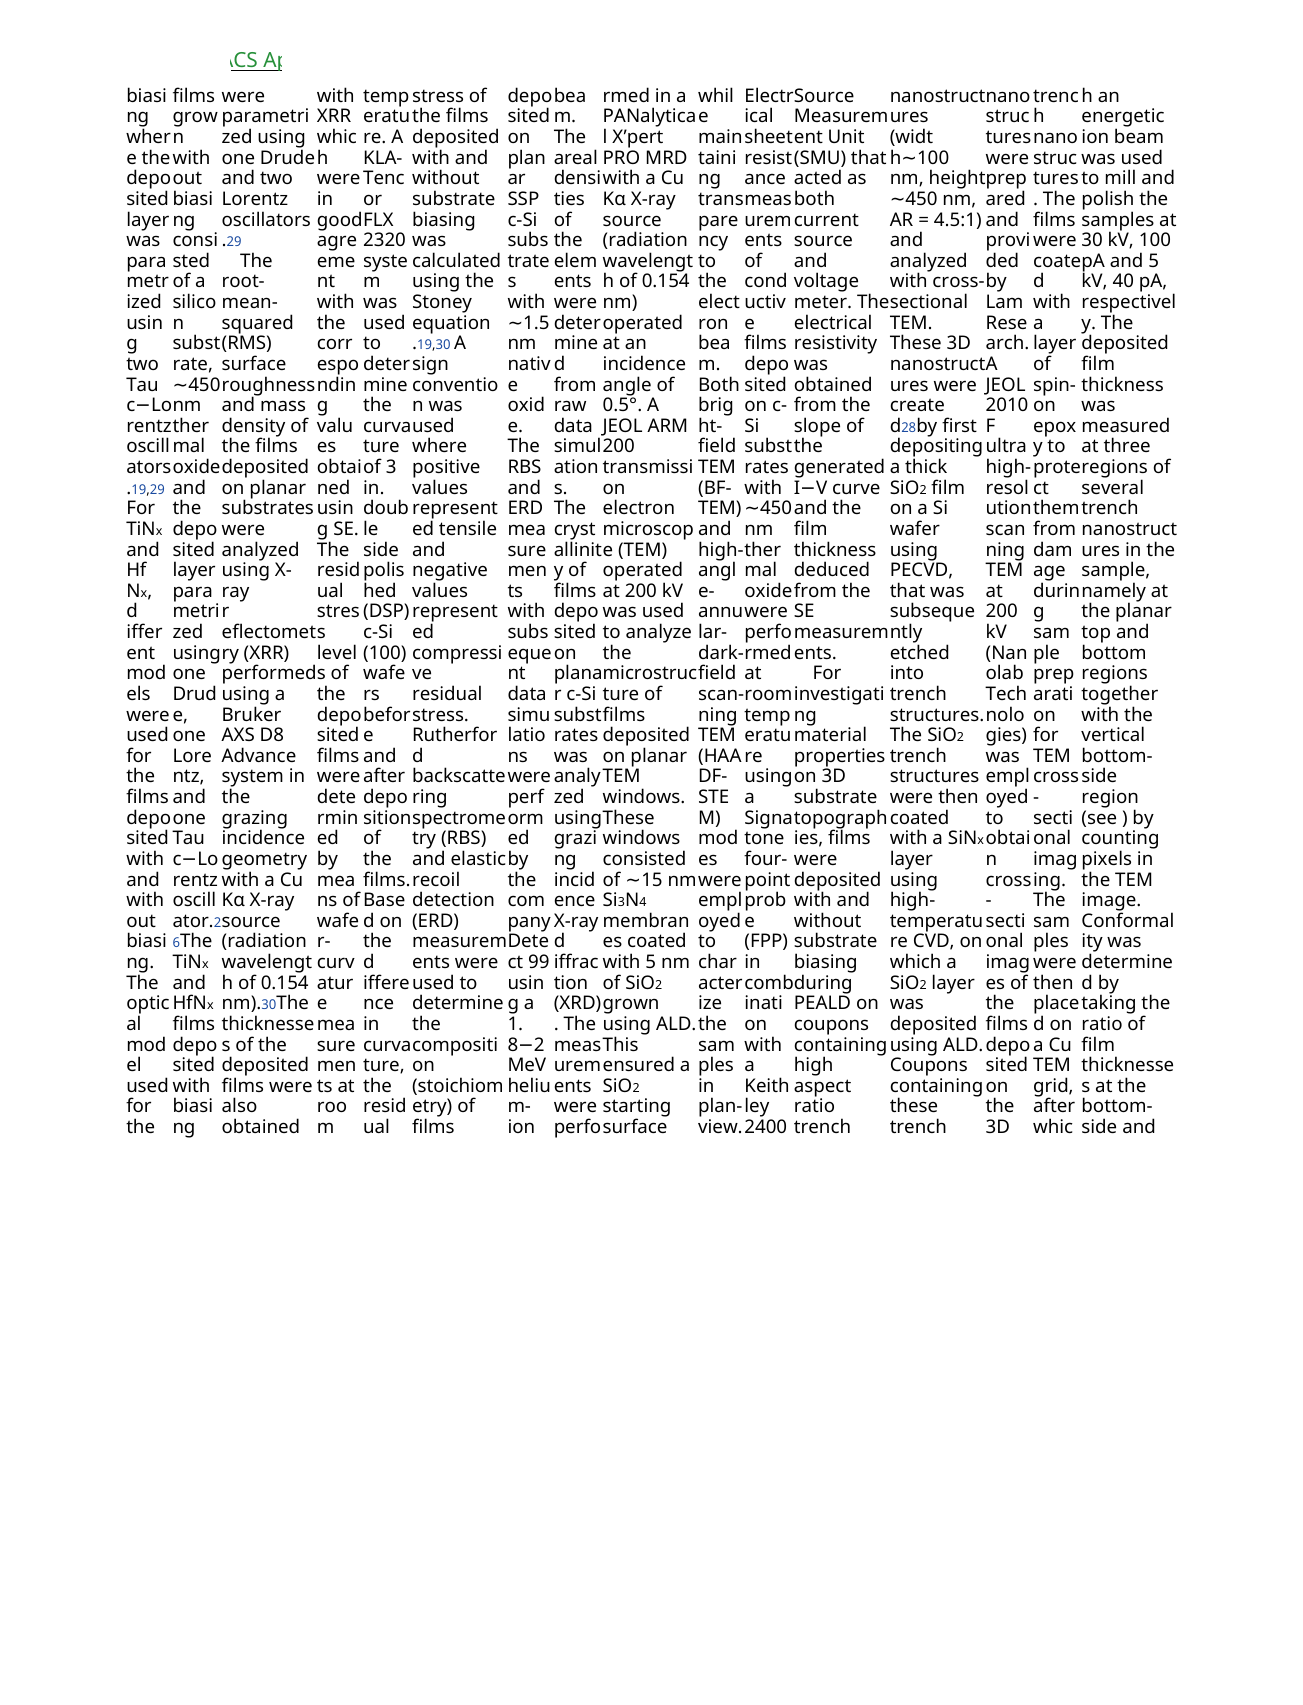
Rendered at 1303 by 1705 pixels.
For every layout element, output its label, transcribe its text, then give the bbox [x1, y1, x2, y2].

text biasing where the deposited layer was parametrized using two Tauc−Lorentz oscillators.19,29For TiNx and HfNx, different models were used for the films deposited with and without biasing. The optical model used for the films grown without biasing consisted of a silicon substrate, ∼450 nm thermal oxide and the deposited layer parametrized using one Drude, one Lorentz, and one Tauc−Lorentz oscillator.26The TiNx and HfNx films deposited with biasing were parametrized using one Drude and two Lorentz oscillators.29 The root-mean-squared (RMS) surface roughness and mass density of the films deposited on planar substrates were analyzed using X-ray reflectometry (XRR) performed using a Bruker AXS D8 Advance system in the grazing incidence geometry with a Cu Kα X-ray source (radiation wavelength of 0.154 nm).30The thicknesses of the deposited films were also obtained with XRR which were in good agreement with the corresponding values obtained using SE. The residual stress levels of the deposited films were determined by means of wafer-curvature measurements at room temperature. A KLA-Tencor FLX 2320 system was used to determine the curvature of 3 in. double side polished (DSP) c-Si (100) wafers before and after deposition of the films. Based on the difference in curvature, the residual stress of the films deposited with and without substrate biasing was calculated using the Stoney equation.19,30 A sign convention was used where positive values represented tensile and negative values represented compressive residual stress. Rutherford backscattering spectrometry (RBS) and elastic recoil detection (ERD) measurements were used to determine the composition (stoichiometry) of films deposited on planar SSP c-Si substrates with ∼1.5 nm native oxide. The RBS and ERD measurements with subsequent data simulations were performed by the company Detect 99 using a 1.8−2 MeV helium-ion beam. The areal densities of the elements were determined from raw data simulations. The crystallinity of films deposited on planar c-Si substrates was analyzed using grazing incidence X-ray diffraction (XRD). The measurements were performed in a PANalytical X’pert PRO MRD with a Cu Kα X-ray source (radiation wavelength of 0.154 nm) operated at an incidence angle of 0.5°. A JEOL ARM 200 transmission electron microscope (TEM) operated at 200 kV was used to analyze the microstructure of films deposited on planar TEM windows. These windows consisted of ∼15 nm Si3N4 membranes coated with 5 nm of SiO2 grown using ALD. This ensured a SiO2 starting surface while maintaining transparency to the electron beam. Both bright-field TEM (BF-TEM) and high-angle-annular-dark-field scan-ning TEM (HAADF-STEM) modes were employed to characterize the samples in plan-view. Electrical sheet resistance measurements of conductive films deposited on c-Si substrates with ∼450 nm thermal oxide were performed at room temperature using a Signatone four-point probe (FPP) in combination with a Keithley 2400 Source Measurement Unit (SMU) that acted as both current source and voltage meter. The electrical resistivity was obtained from the slope of the generated I−V curve and the film thickness deduced from the SE measurements. For investigating material properties on 3D substrate topographies, films were deposited with and without substrate biasing during PEALD on coupons containing high aspect ratio trench nanostructures (width∼100 nm, height ∼450 nm, AR = 4.5:1) and analyzed with cross-sectional TEM. These 3D nanostructures were created28by first depositing a thick SiO2 film on a Si wafer using PECVD, that was subsequently etched into trench structures. The SiO2 trench structures were then coated with a SiNx layer using high-temperature CVD, on which a SiO2 layer was deposited using ALD. Coupons containing these trench nanostructures were prepared and provided by Lam Research. A JEOL 2010F ultrahigh-resolution scanning TEM at 200 kV (Nanolab Technologies) was employed to obtain cross-sectional images of the films deposited on the 3D trench nanostructures. The films were coated with a layer of spin-on epoxy to protect them from damage during sample preparation for TEM cross-sectional imaging. The samples were then placed on a Cu TEM grid, after which an energetic ion beam was used to mill and polish the samples at 30 kV, 100 pA and 5 kV, 40 pA, respectively. The deposited film thickness was measured at three regions of several trench nanostructures in the sample, namely at the planar top and bottom regions together with the vertical bottom-side region (see ) by counting pixels in the TEM image. Conformality was determined by taking the ratio of film thicknesses at the bottom-side and [126, 86, 1178, 1138]
